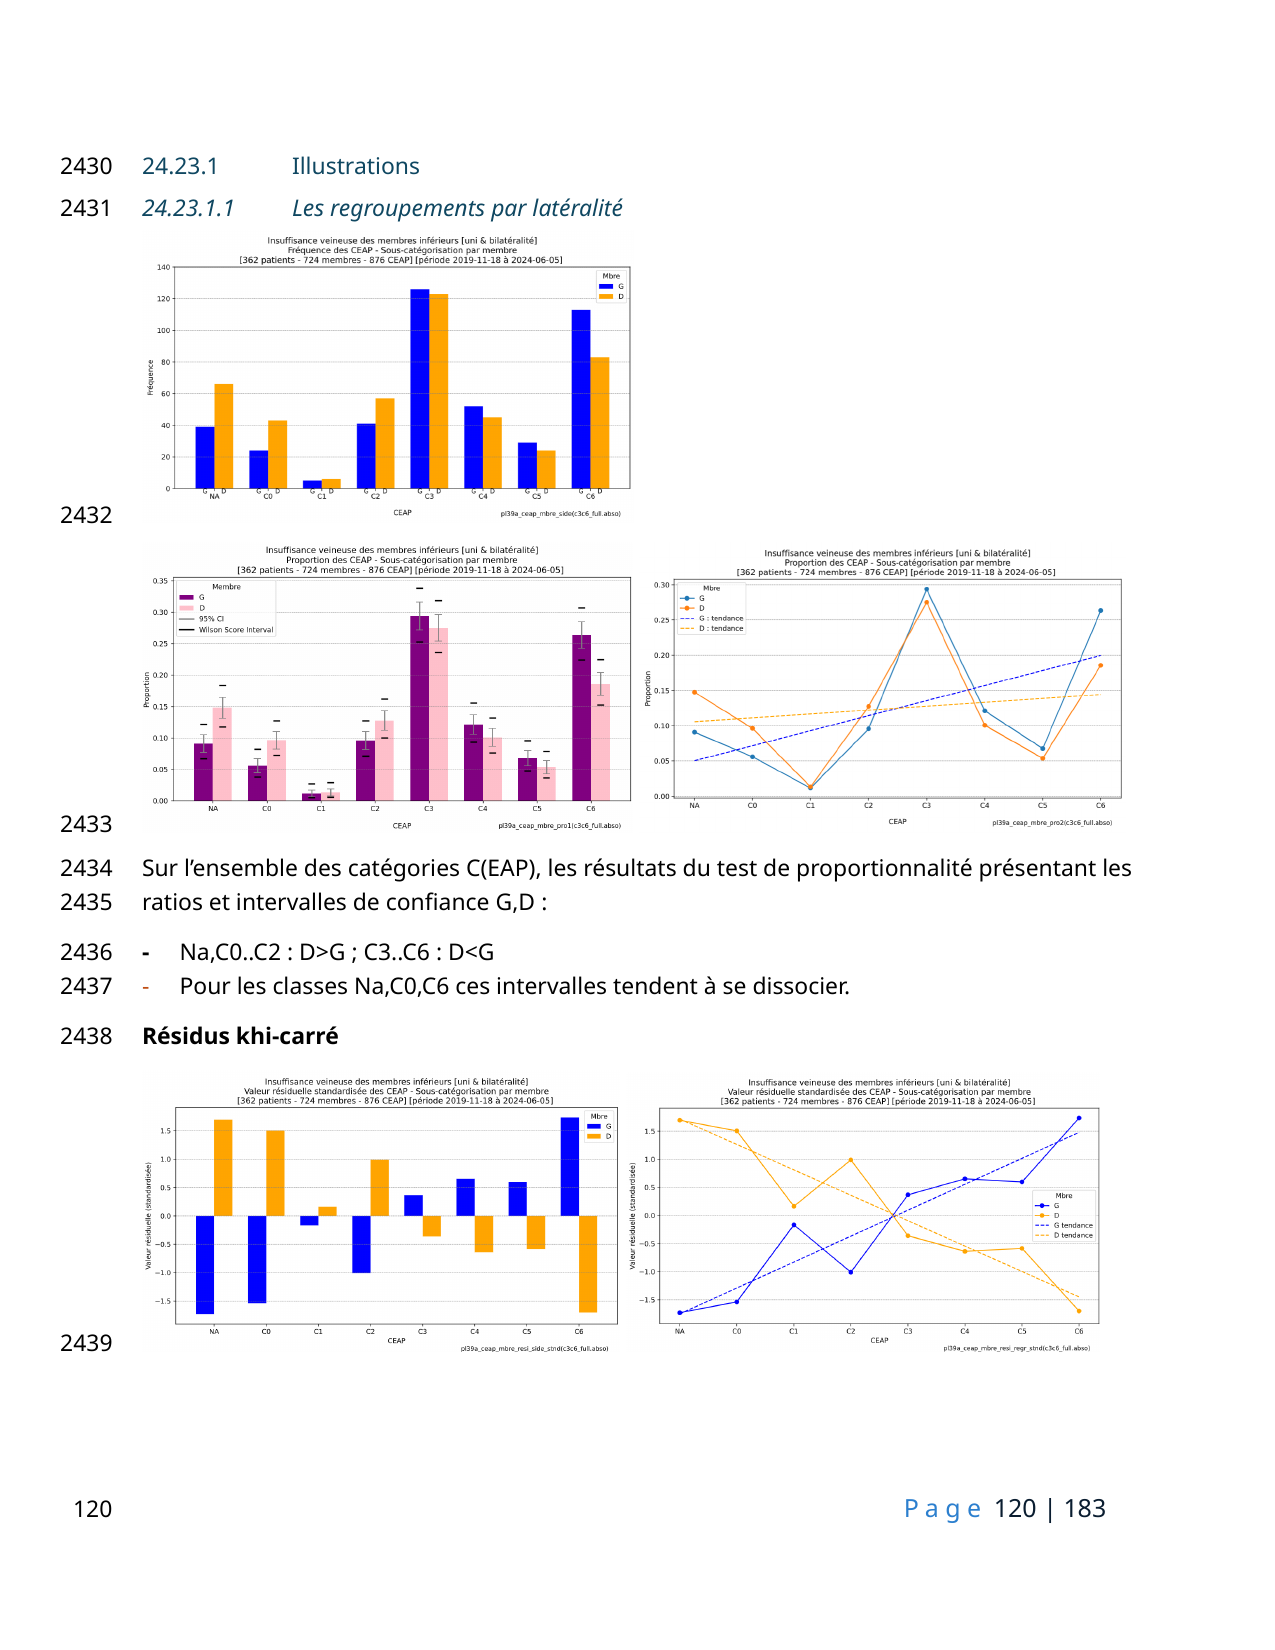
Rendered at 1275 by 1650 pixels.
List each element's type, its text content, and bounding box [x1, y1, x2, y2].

picture [626, 1072, 1101, 1352]
subtitle Illustrations [142, 150, 1133, 181]
list Na,C0..C2 : D>G ; C3..C6 : D<G [142, 936, 1133, 967]
picture [141, 230, 634, 523]
picture [141, 1070, 620, 1352]
picture [141, 542, 634, 833]
text Résidus khi-carré [142, 1020, 1133, 1051]
picture [639, 542, 1127, 833]
subtitle Les regroupements par latéralité [142, 192, 1133, 223]
text Sur l’ensemble des catégories C(EAP), les résultats du test de proportionnalité présentant les ratios et intervalles de confiance G,D : [142, 852, 1133, 917]
list Pour les classes Na,C0,C6 ces intervalles tendent à se dissocier. [142, 970, 1133, 1001]
